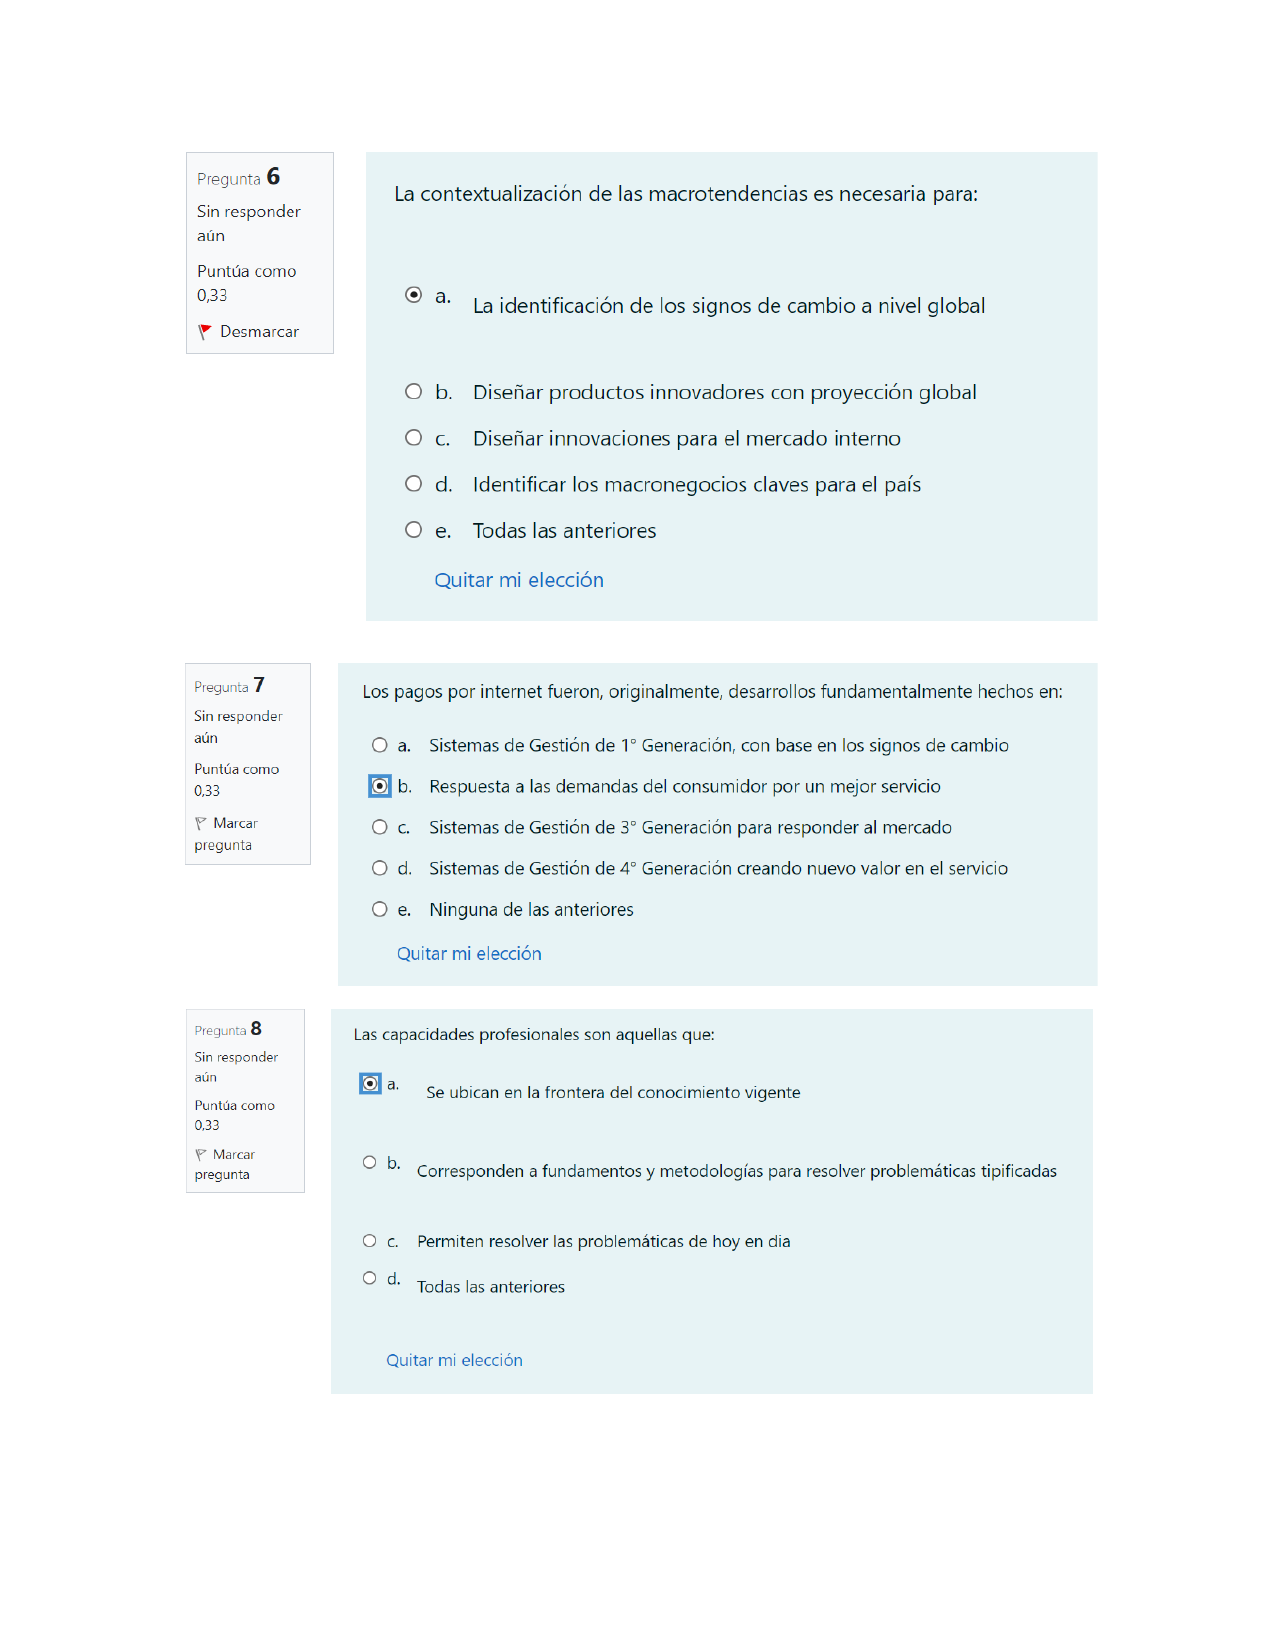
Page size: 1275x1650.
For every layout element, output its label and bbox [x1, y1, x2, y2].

picture [177, 147, 1098, 622]
picture [177, 661, 1098, 986]
picture [177, 1005, 1098, 1403]
